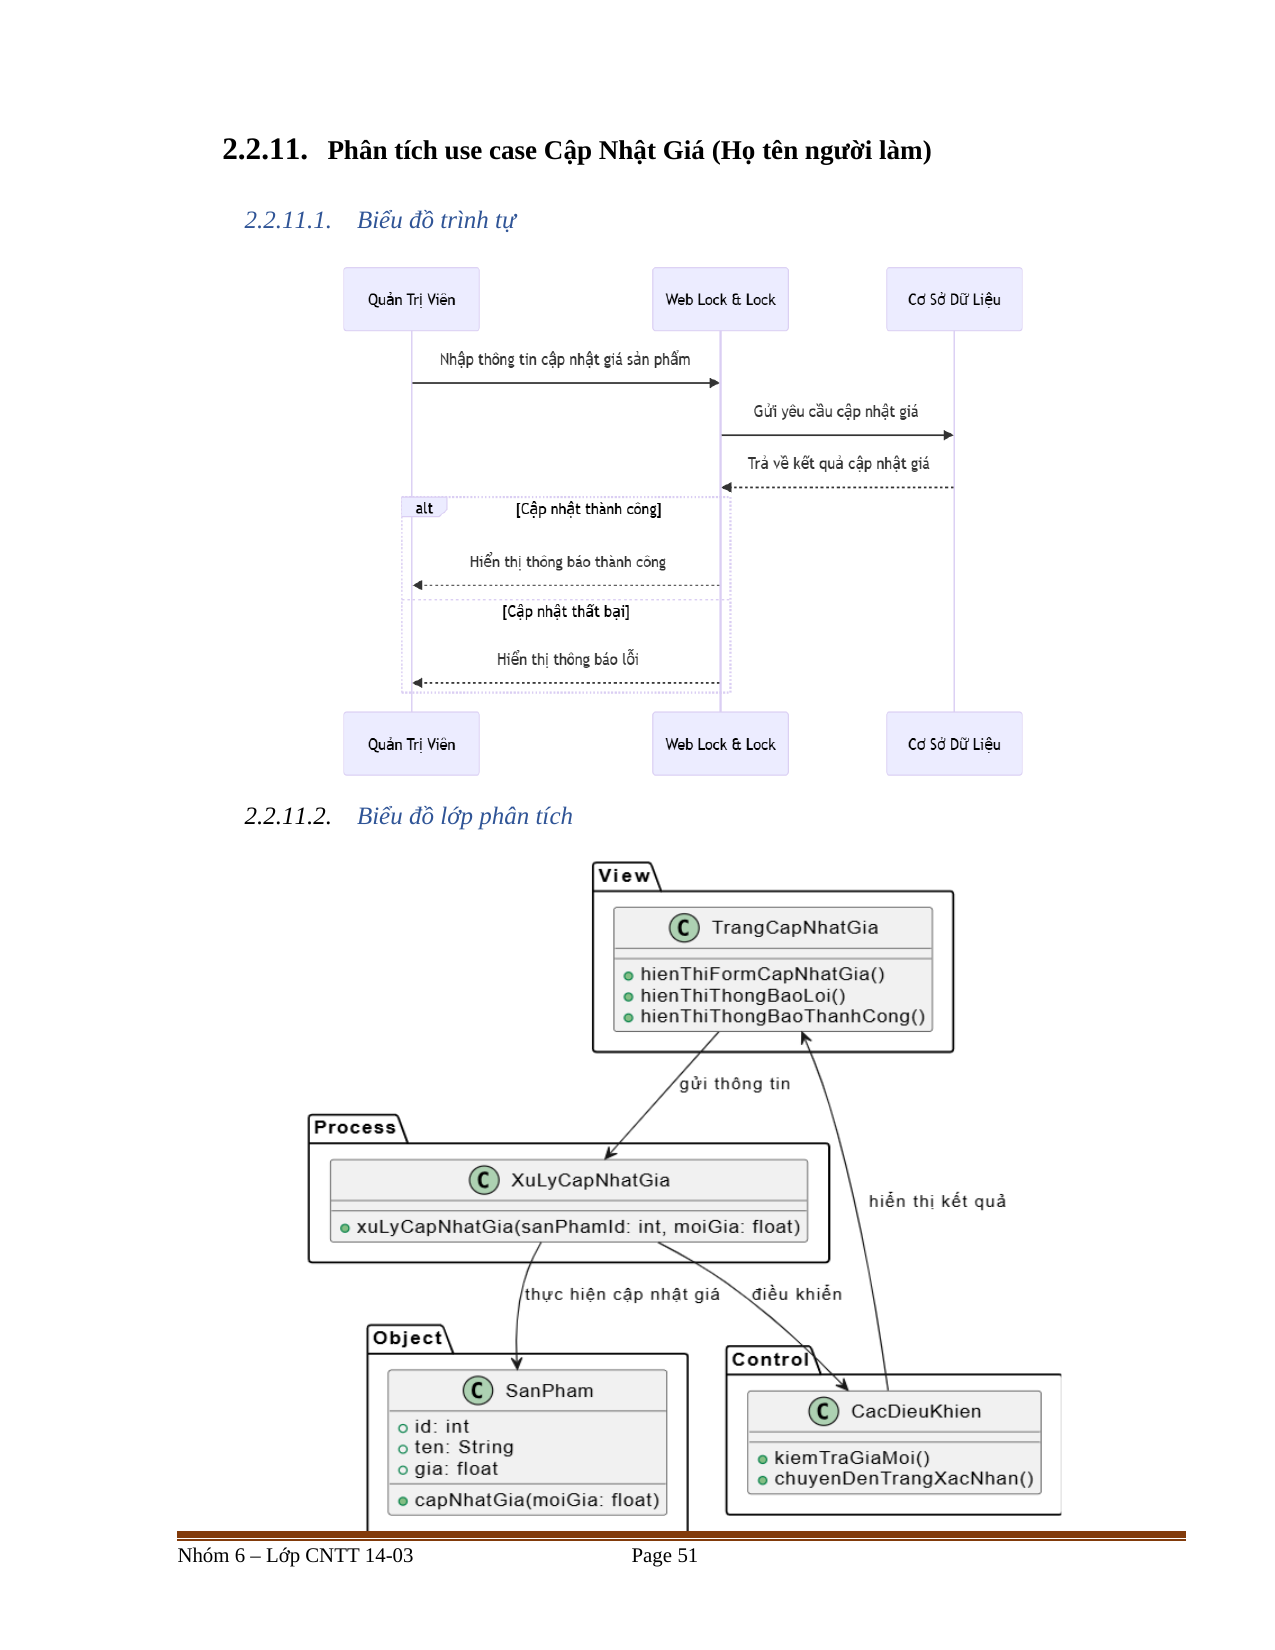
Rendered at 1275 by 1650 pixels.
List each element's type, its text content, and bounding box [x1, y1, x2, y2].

picture [300, 261, 1063, 781]
subtitle Phân tích use case Cập Nhật Giá (Họ tên người làm) [222, 131, 1186, 167]
subtitle Biểu đồ trình tự [244, 205, 1186, 234]
subtitle Biểu đồ lớp phân tích [244, 801, 1186, 830]
picture [302, 856, 1062, 1531]
